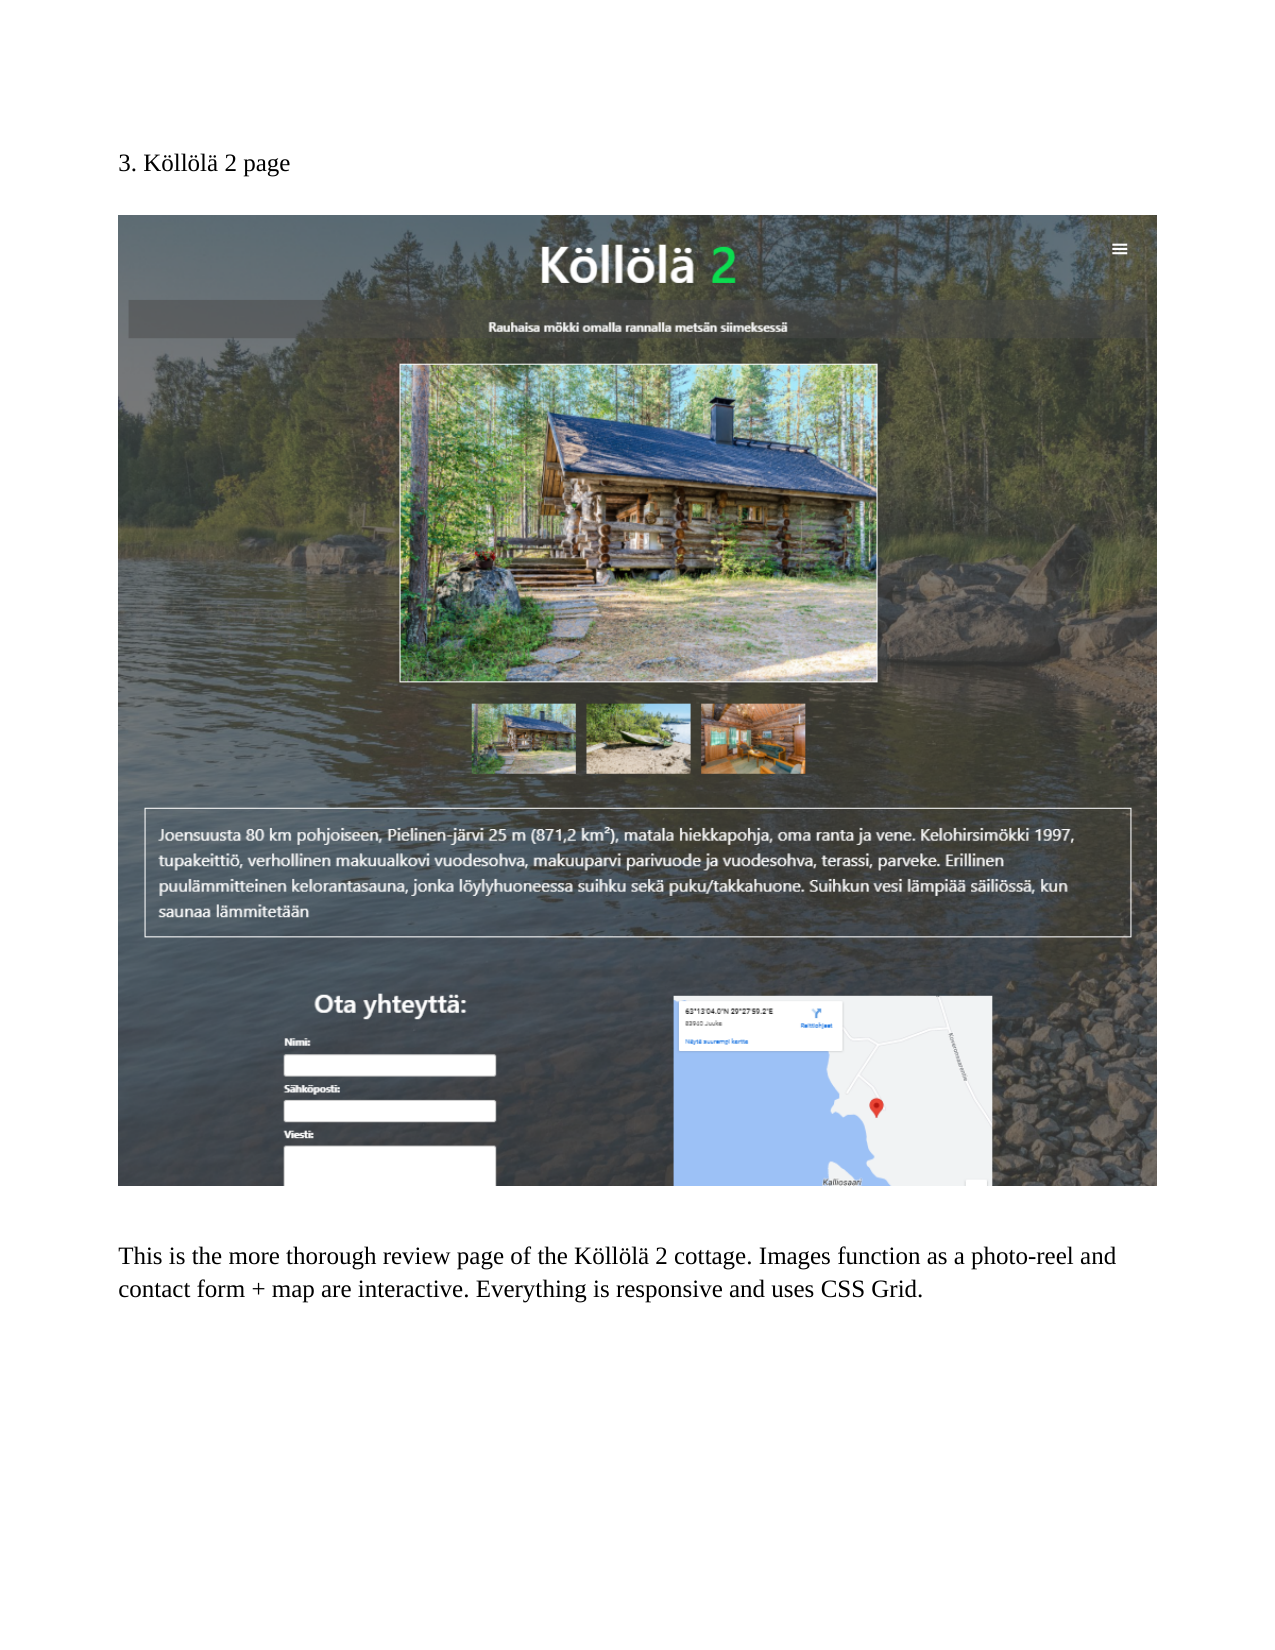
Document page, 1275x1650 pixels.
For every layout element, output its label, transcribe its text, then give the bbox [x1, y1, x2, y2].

text This is the more thorough review page of the Köllölä 2 cottage. Images function as a photo-reel and contact form + map are interactive. Everything is responsive and uses CSS Grid. [118, 1241, 1157, 1302]
picture [118, 215, 1157, 1186]
text 3. Köllölä 2 page [118, 148, 1157, 176]
